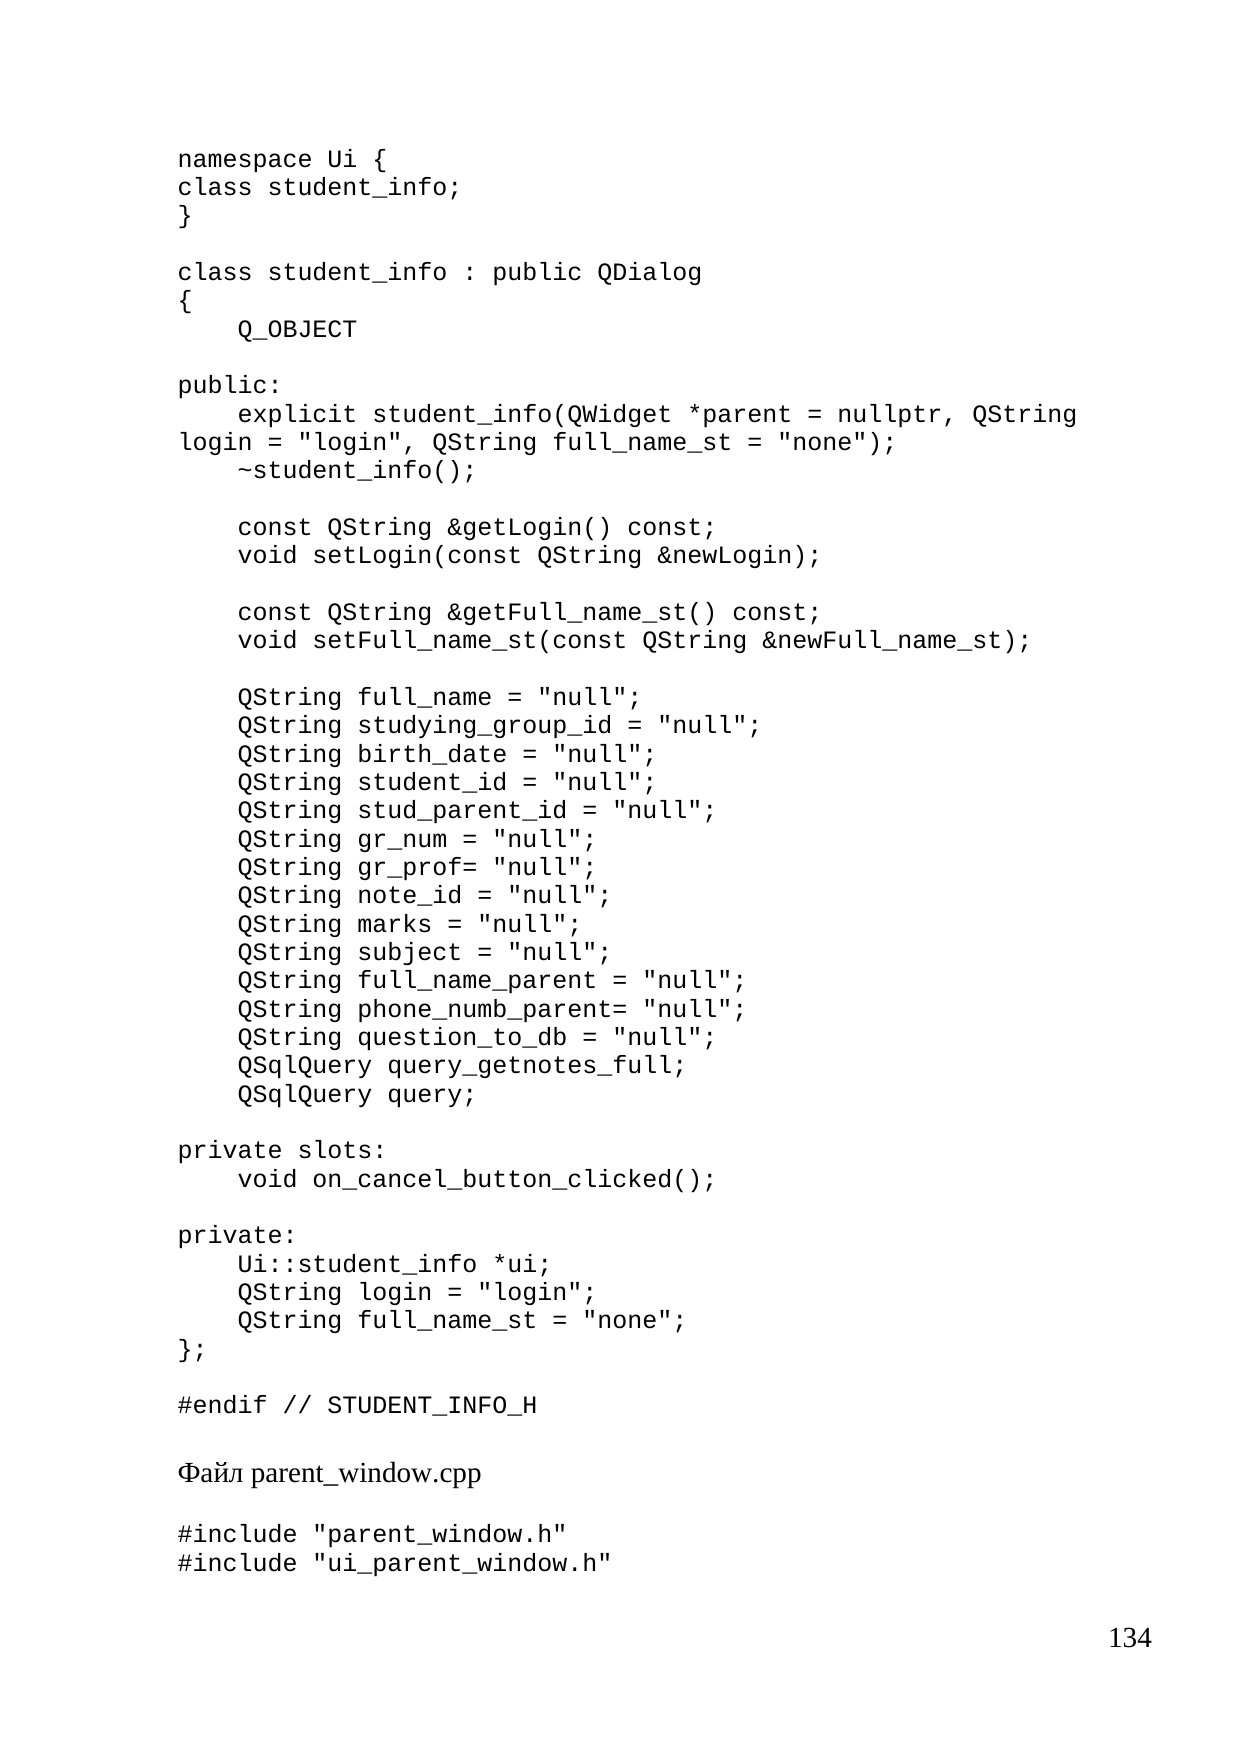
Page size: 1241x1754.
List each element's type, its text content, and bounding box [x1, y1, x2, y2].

text void on_cancel_button_clicked(); [177, 1166, 1152, 1195]
text }; [177, 1336, 1152, 1365]
text QString note_id = "null"; [177, 883, 1152, 911]
text const QString &getLogin() const; [177, 515, 1152, 543]
text explicit student_info(QWidget *parent = nullptr, QString login = "login", QString full_name_st = "none"); [177, 401, 1152, 458]
text private: [177, 1223, 1152, 1251]
text { [177, 288, 1152, 316]
text QSqlQuery query; [177, 1081, 1152, 1110]
text Файл parent_window.cpp [177, 1455, 1152, 1488]
text QString full_name_parent = "null"; [177, 968, 1152, 996]
text namespace Ui { [177, 146, 1152, 175]
text Q_OBJECT [177, 316, 1152, 345]
text QString gr_prof= "null"; [177, 855, 1152, 883]
text class student_info; [177, 175, 1152, 203]
text #include "parent_window.h" [177, 1522, 1152, 1550]
text QSqlQuery query_getnotes_full; [177, 1053, 1152, 1081]
text QString marks = "null"; [177, 911, 1152, 940]
text #endif // STUDENT_INFO_H [177, 1393, 1152, 1421]
text QString subject = "null"; [177, 940, 1152, 968]
text ~student_info(); [177, 458, 1152, 486]
text private slots: [177, 1138, 1152, 1166]
text QString studying_group_id = "null"; [177, 713, 1152, 741]
text QString login = "login"; [177, 1280, 1152, 1308]
text } [177, 203, 1152, 231]
text void setLogin(const QString &newLogin); [177, 543, 1152, 571]
text QString question_to_db = "null"; [177, 1025, 1152, 1053]
text QString gr_num = "null"; [177, 826, 1152, 855]
text #include "ui_parent_window.h" [177, 1550, 1152, 1579]
text class student_info : public QDialog [177, 260, 1152, 288]
text QString full_name = "null"; [177, 685, 1152, 713]
text public: [177, 373, 1152, 401]
text const QString &getFull_name_st() const; [177, 600, 1152, 628]
text void setFull_name_st(const QString &newFull_name_st); [177, 628, 1152, 656]
text QString phone_numb_parent= "null"; [177, 996, 1152, 1025]
text QString birth_date = "null"; [177, 741, 1152, 770]
text QString full_name_st = "none"; [177, 1308, 1152, 1336]
text Ui::student_info *ui; [177, 1251, 1152, 1280]
text QString stud_parent_id = "null"; [177, 798, 1152, 826]
text QString student_id = "null"; [177, 770, 1152, 798]
